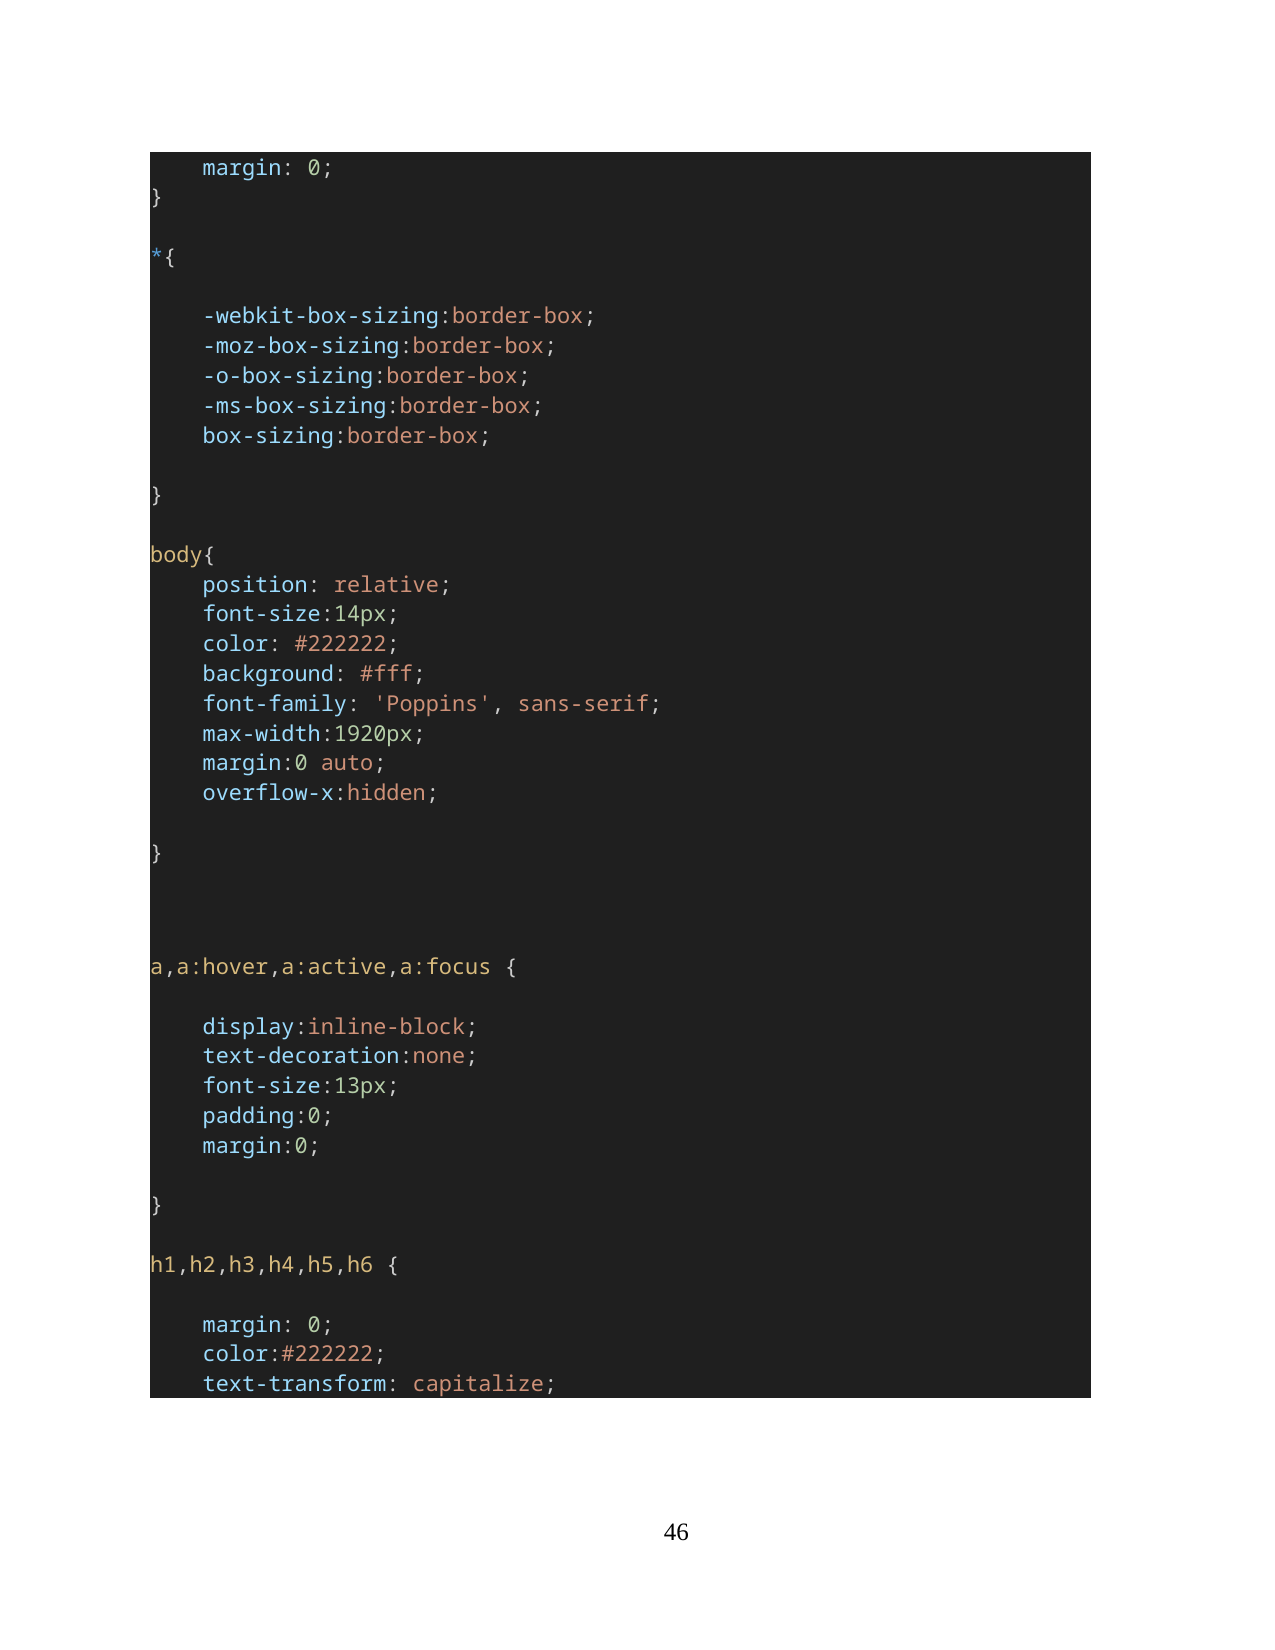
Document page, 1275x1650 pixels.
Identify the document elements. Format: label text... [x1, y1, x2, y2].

text margin: 0; [150, 1308, 1091, 1338]
text -moz-box-sizing:border-box; [150, 330, 1091, 360]
text margin:0 auto; [150, 747, 1091, 777]
text font-family: 'Poppins', sans-serif; [150, 688, 1091, 718]
text } [150, 181, 1091, 211]
text font-size:14px; [150, 598, 1091, 628]
text -o-box-sizing:border-box; [150, 360, 1091, 390]
text color:#222222; [150, 1338, 1091, 1368]
text -webkit-box-sizing:border-box; [150, 301, 1091, 330]
text margin:0; [150, 1130, 1091, 1159]
text text-transform: capitalize; [150, 1368, 1091, 1398]
text } [150, 1189, 1091, 1219]
text box-sizing:border-box; [150, 420, 1091, 449]
text } [150, 837, 1091, 867]
text max-width:1920px; [150, 718, 1091, 747]
text -ms-box-sizing:border-box; [150, 390, 1091, 420]
text color: #222222; [150, 628, 1091, 658]
text a,a:hover,a:active,a:focus { [150, 951, 1091, 981]
text } [150, 479, 1091, 509]
text overflow-x:hidden; [150, 777, 1091, 807]
text text-decoration:none; [150, 1040, 1091, 1070]
text h1,h2,h3,h4,h5,h6 { [150, 1249, 1091, 1279]
text display:inline-block; [150, 1011, 1091, 1040]
text position: relative; [150, 569, 1091, 598]
text body{ [150, 539, 1091, 569]
text margin: 0; [150, 152, 1091, 181]
text padding:0; [150, 1100, 1091, 1130]
text background: #fff; [150, 658, 1091, 688]
text font-size:13px; [150, 1070, 1091, 1100]
text *{ [150, 241, 1091, 271]
